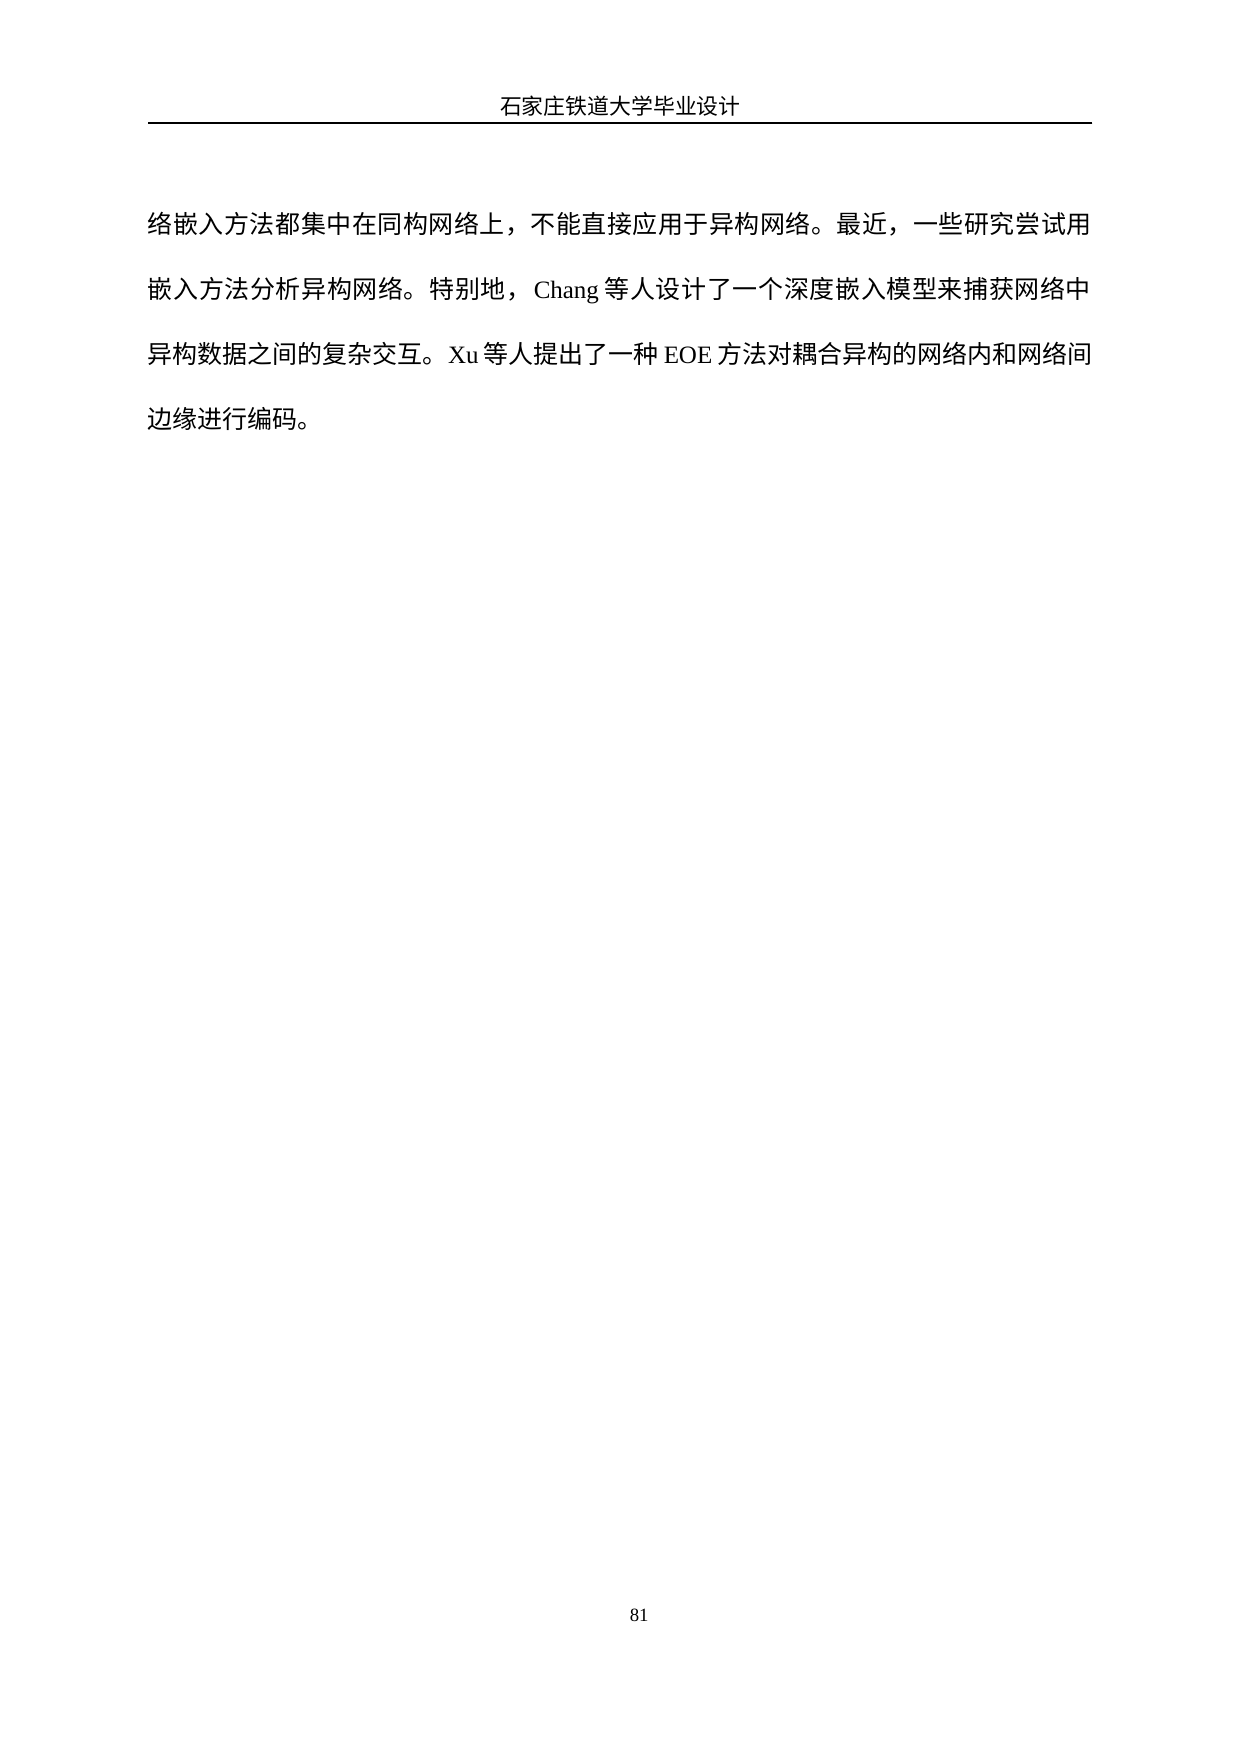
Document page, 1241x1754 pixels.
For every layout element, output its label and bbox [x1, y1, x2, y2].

text [148, 190, 1092, 450]
